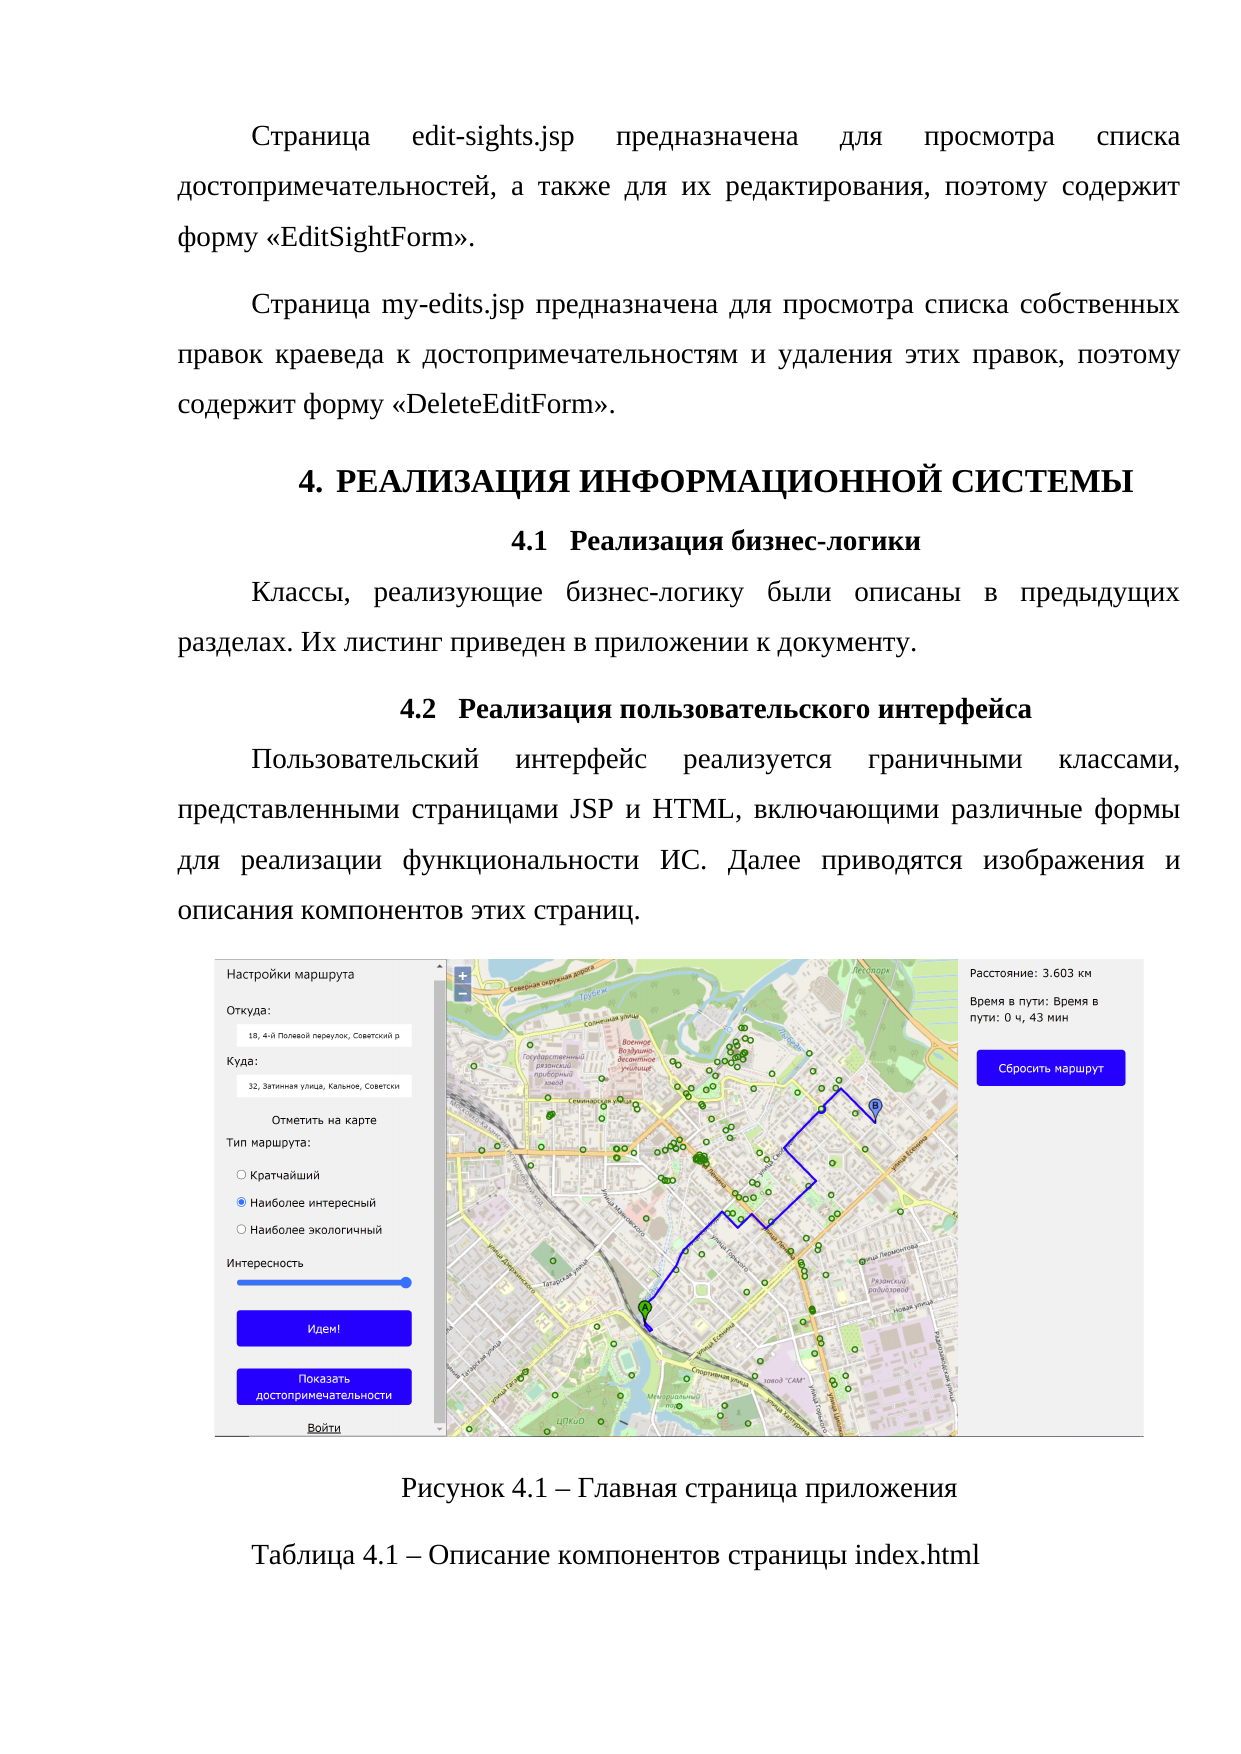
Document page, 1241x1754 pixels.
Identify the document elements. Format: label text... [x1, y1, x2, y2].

text Страница my-edits.jsp предназначена для просмотра списка собственных правок краеведа к достопримечательностям и удаления этих правок, поэтому содержит форму «DeleteEditForm». [177, 286, 1181, 420]
text Пользовательский интерфейс реализуется граничными классами, представленными страницами JSP и HTML, включающими различные формы для реализации функциональности ИС. Далее приводятся изображения и описания компонентов этих страниц. [177, 741, 1181, 926]
text Классы, реализующие бизнес-логику были описаны в предыдущих разделах. Их листинг приведен в приложении к документу. [177, 574, 1181, 657]
subtitle Реализация бизнес-логики [251, 523, 1181, 557]
subtitle Реализация пользовательского интерфейса [251, 691, 1181, 724]
subtitle РЕАЛИЗАЦИЯ ИНФОРМАЦИОННОЙ СИСТЕМЫ [251, 462, 1181, 500]
picture [214, 959, 1144, 1437]
text Таблица 4.1 – Описание компонентов страницы index.html [177, 1537, 1181, 1570]
text Рисунок 4.1 – Главная страница приложения [177, 1470, 1181, 1503]
text Страница edit-sights.jsp предназначена для просмотра списка достопримечательностей, а также для их редактирования, поэтому содержит форму «EditSightForm». [177, 118, 1181, 252]
